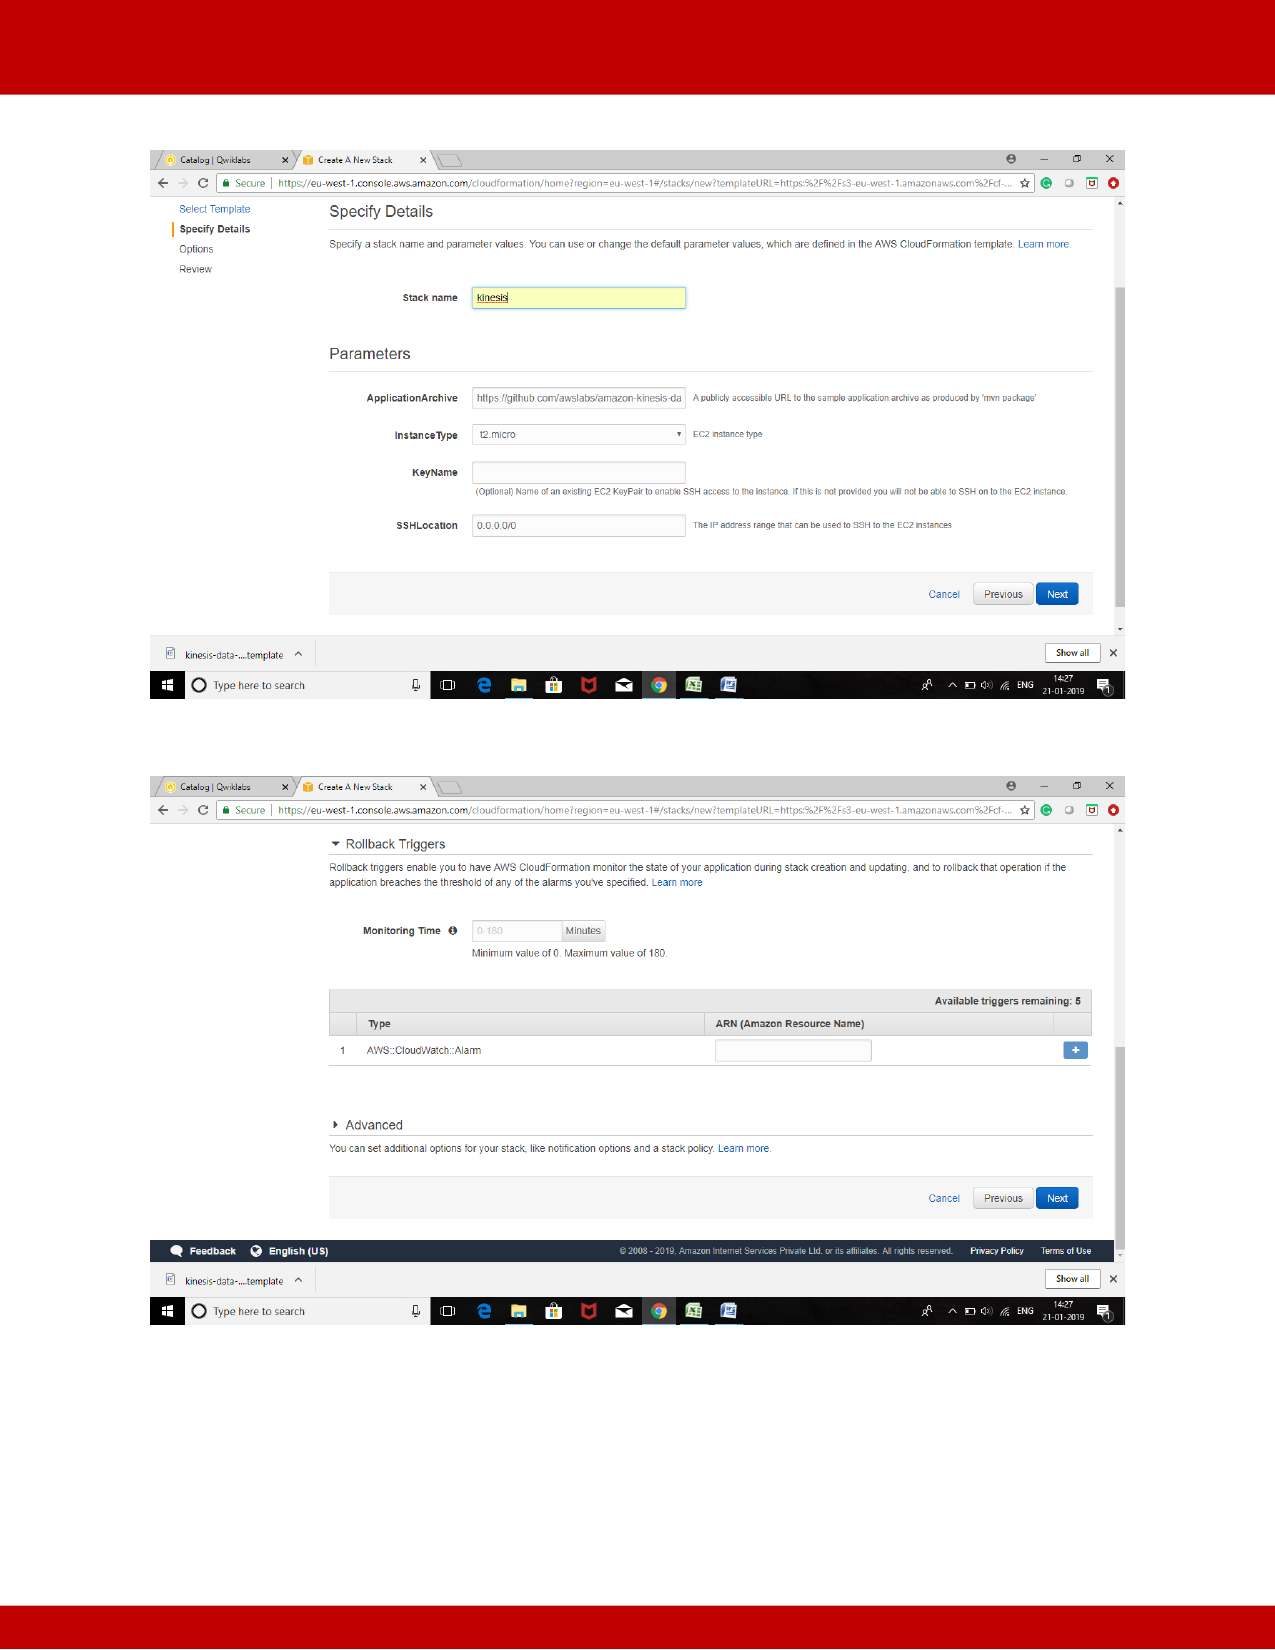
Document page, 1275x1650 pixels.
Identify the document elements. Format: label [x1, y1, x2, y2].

picture [150, 150, 1125, 699]
picture [150, 776, 1125, 1325]
